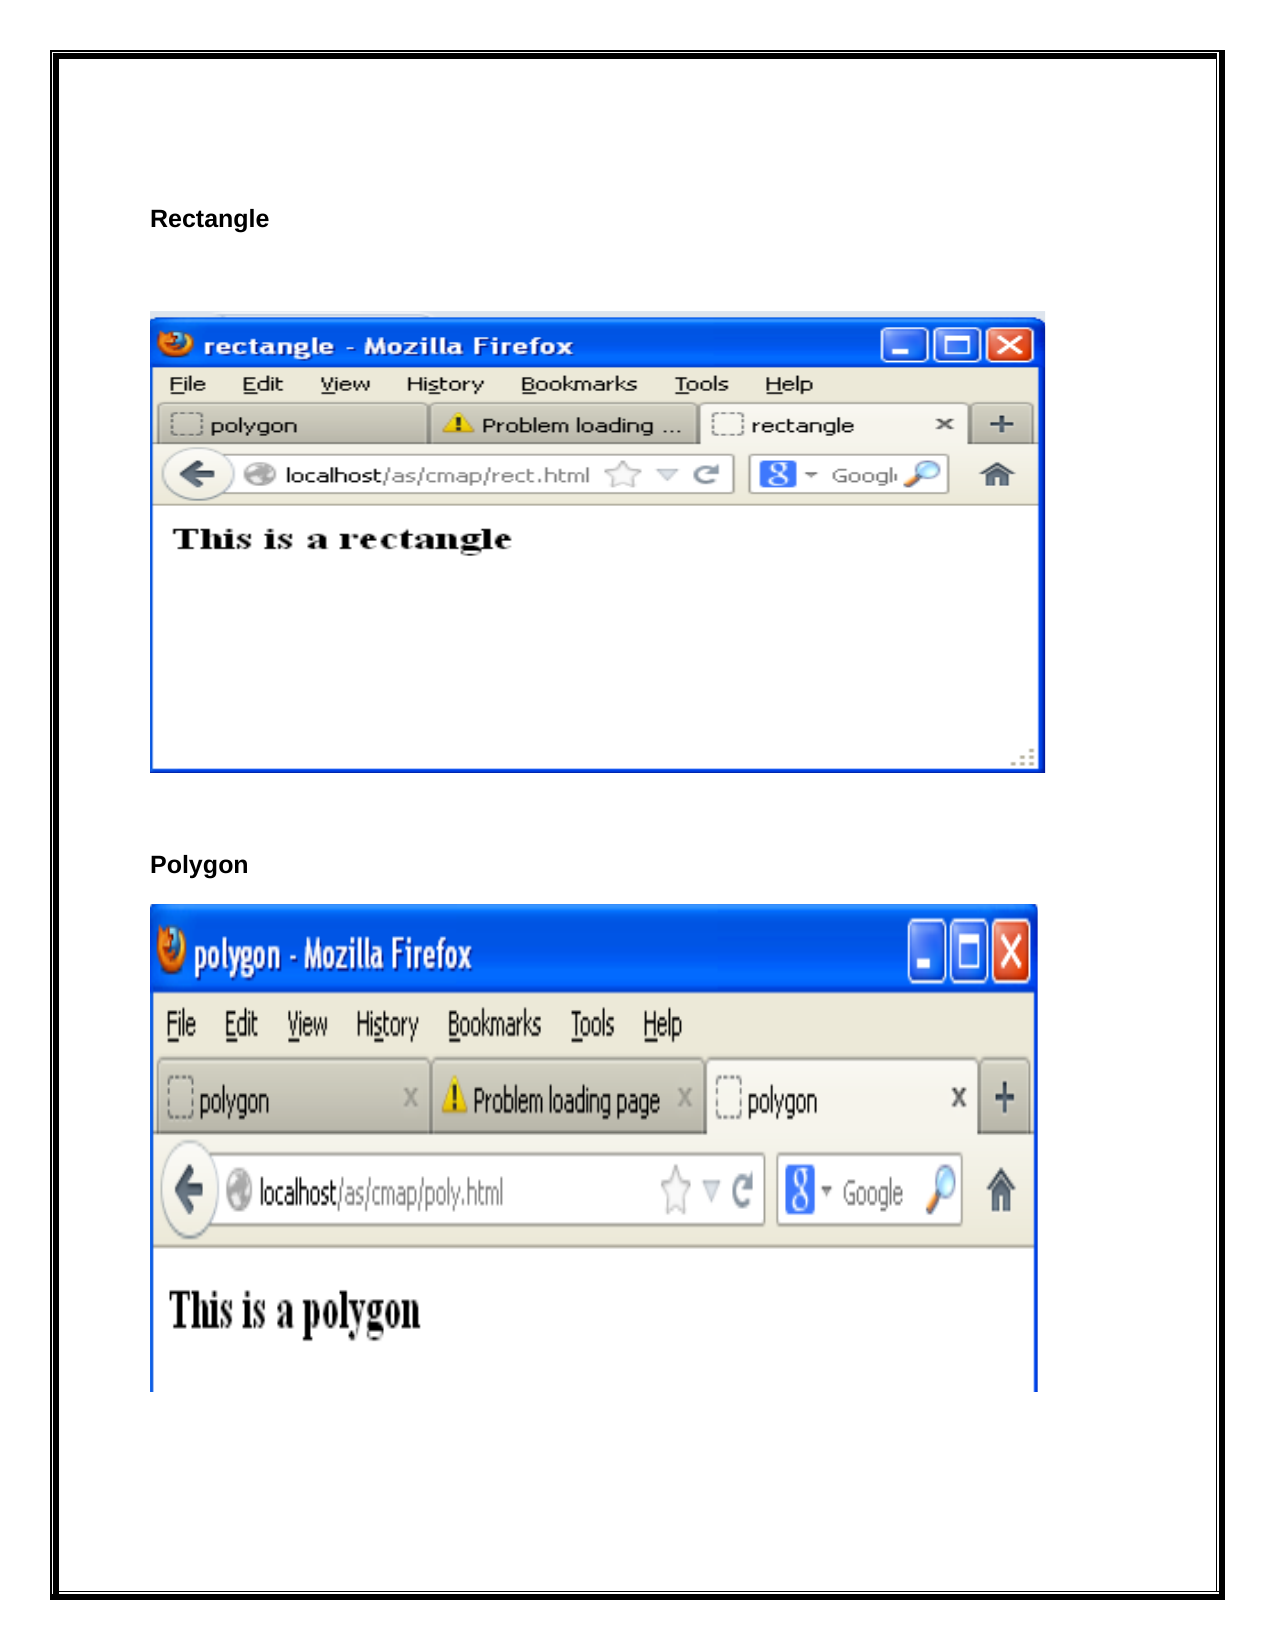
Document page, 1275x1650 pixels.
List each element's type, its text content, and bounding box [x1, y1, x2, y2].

picture [150, 311, 1046, 773]
text Rectangle [150, 204, 1125, 233]
text Polygon [150, 850, 1125, 879]
picture [150, 903, 1038, 1392]
